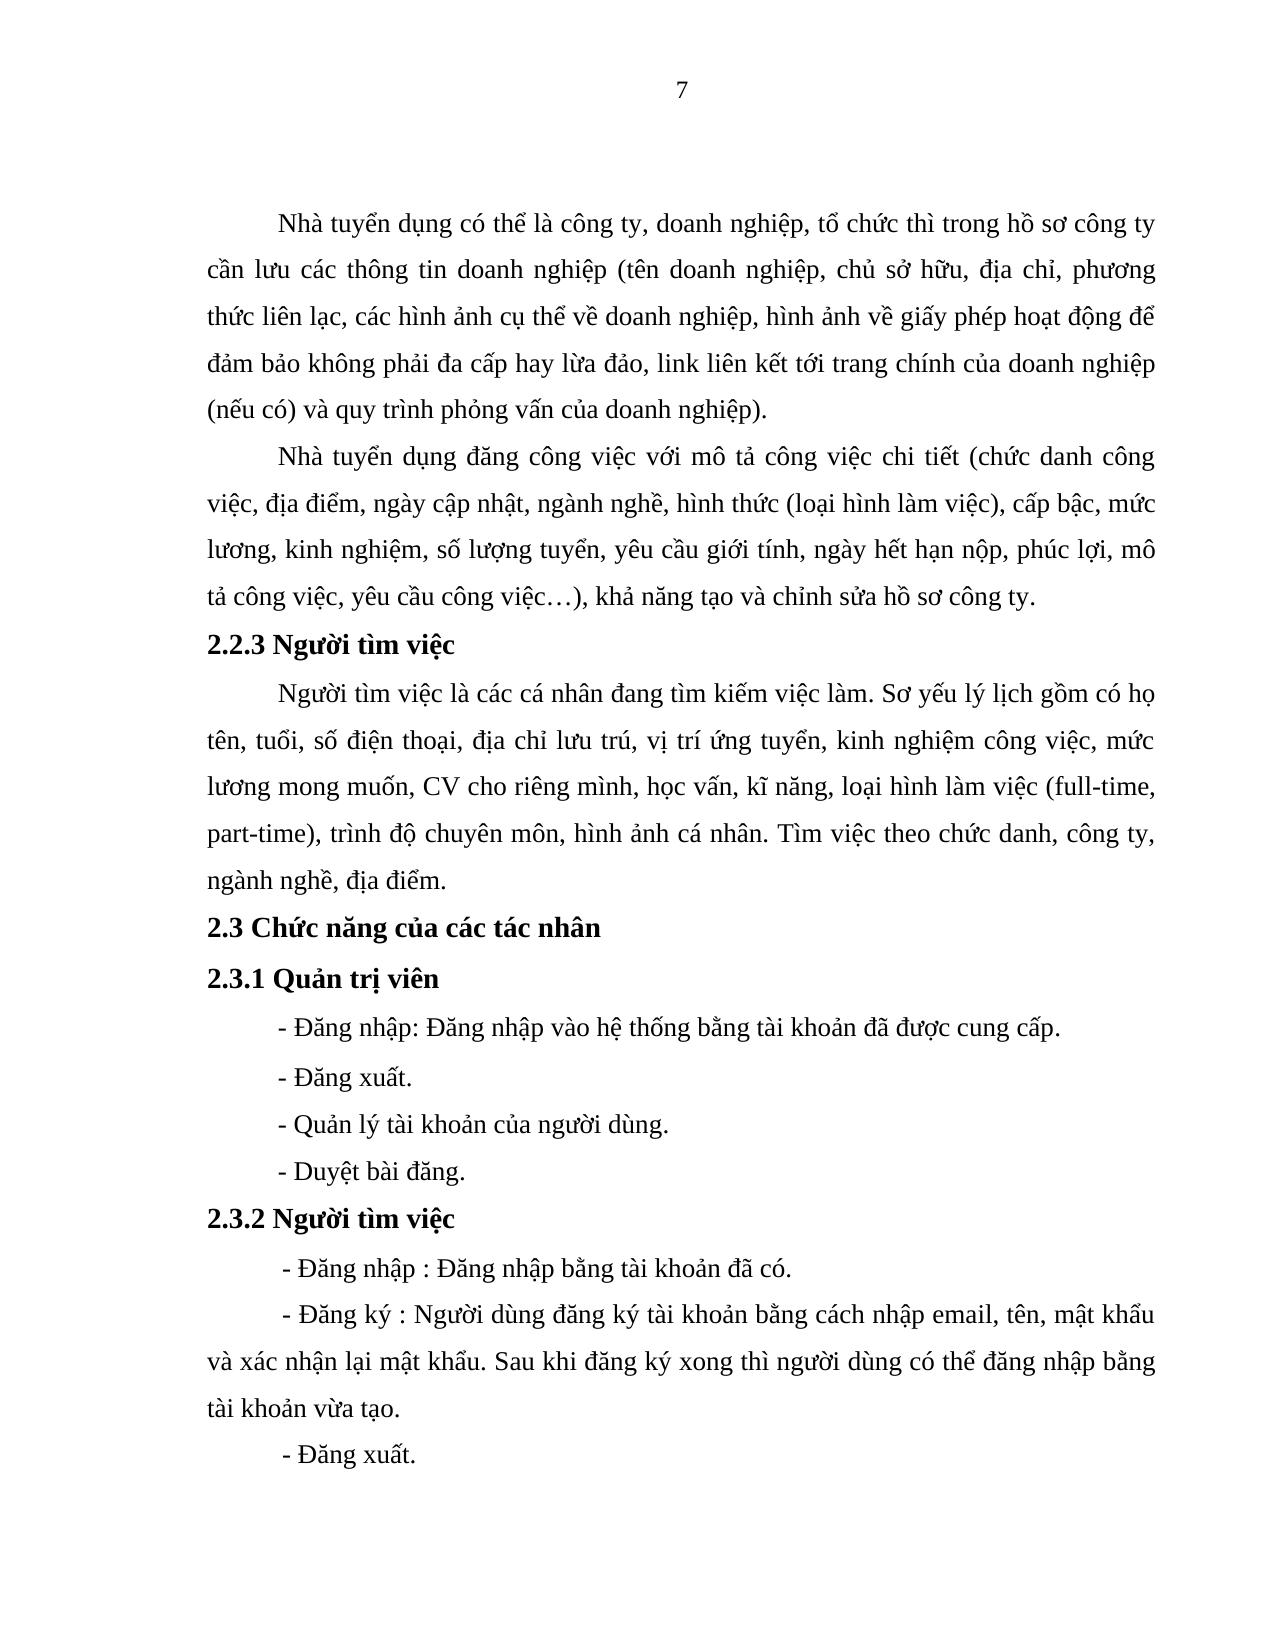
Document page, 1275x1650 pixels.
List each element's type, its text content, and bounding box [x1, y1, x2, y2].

text - Duyệt bài đăng. [207, 1155, 1157, 1186]
text - Đăng ký : Người dùng đăng ký tài khoản bằng cách nhập email, tên, mật khẩu và xác nhận lại mật khẩu. Sau khi đăng ký xong thì người dùng có thể đăng nhập bằng tài khoản vừa tạo. [207, 1298, 1157, 1423]
text 2.3 Chức năng của các tác nhân [207, 910, 1157, 944]
text 2.3.1 Quản trị viên [207, 961, 1157, 994]
text - Đăng xuất. [207, 1061, 1157, 1092]
text - Đăng xuất. [207, 1438, 1157, 1469]
text Nhà tuyển dụng đăng công việc với mô tả công việc chi tiết (chức danh công việc, địa điểm, ngày cập nhật, ngành nghề, hình thức (loại hình làm việc), cấp bậc, mức lương, kinh nghiệm, số lượng tuyển, yêu cầu giới tính, ngày hết hạn nộp, phúc lợi, mô tả công việc, yêu cầu công việc…), khả năng tạo và chỉnh sửa hồ sơ công ty. [207, 440, 1157, 611]
text - Quản lý tài khoản của người dùng. [207, 1108, 1157, 1139]
text - Đăng nhập : Đăng nhập bằng tài khoản đã có. [207, 1252, 1157, 1283]
text Người tìm việc là các cá nhân đang tìm kiếm việc làm. Sơ yếu lý lịch gồm có họ tên, tuổi, số điện thoại, địa chỉ lưu trú, vị trí ứng tuyển, kinh nghiệm công việc, mức lương mong muốn, CV cho riêng mình, học vấn, kĩ năng, loại hình làm việc (full-time, part-time), trình độ chuyên môn, hình ảnh cá nhân. Tìm việc theo chức danh, công ty, ngành nghề, địa điểm. [207, 677, 1157, 895]
text 2.2.3 Người tìm việc [207, 627, 1157, 660]
text 2.3.2 Người tìm việc [207, 1201, 1157, 1235]
text - Đăng nhập: Đăng nhập vào hệ thống bằng tài khoản đã được cung cấp. [207, 1011, 1157, 1042]
text Nhà tuyển dụng có thể là công ty, doanh nghiệp, tổ chức thì trong hồ sơ công ty cần lưu các thông tin doanh nghiệp (tên doanh nghiệp, chủ sở hữu, địa chỉ, phương thức liên lạc, các hình ảnh cụ thể về doanh nghiệp, hình ảnh về giấy phép hoạt động để đảm bảo không phải đa cấp hay lừa đảo, link liên kết tới trang chính của doanh nghiệp (nếu có) và quy trình phỏng vấn của doanh nghiệp). [207, 207, 1157, 424]
